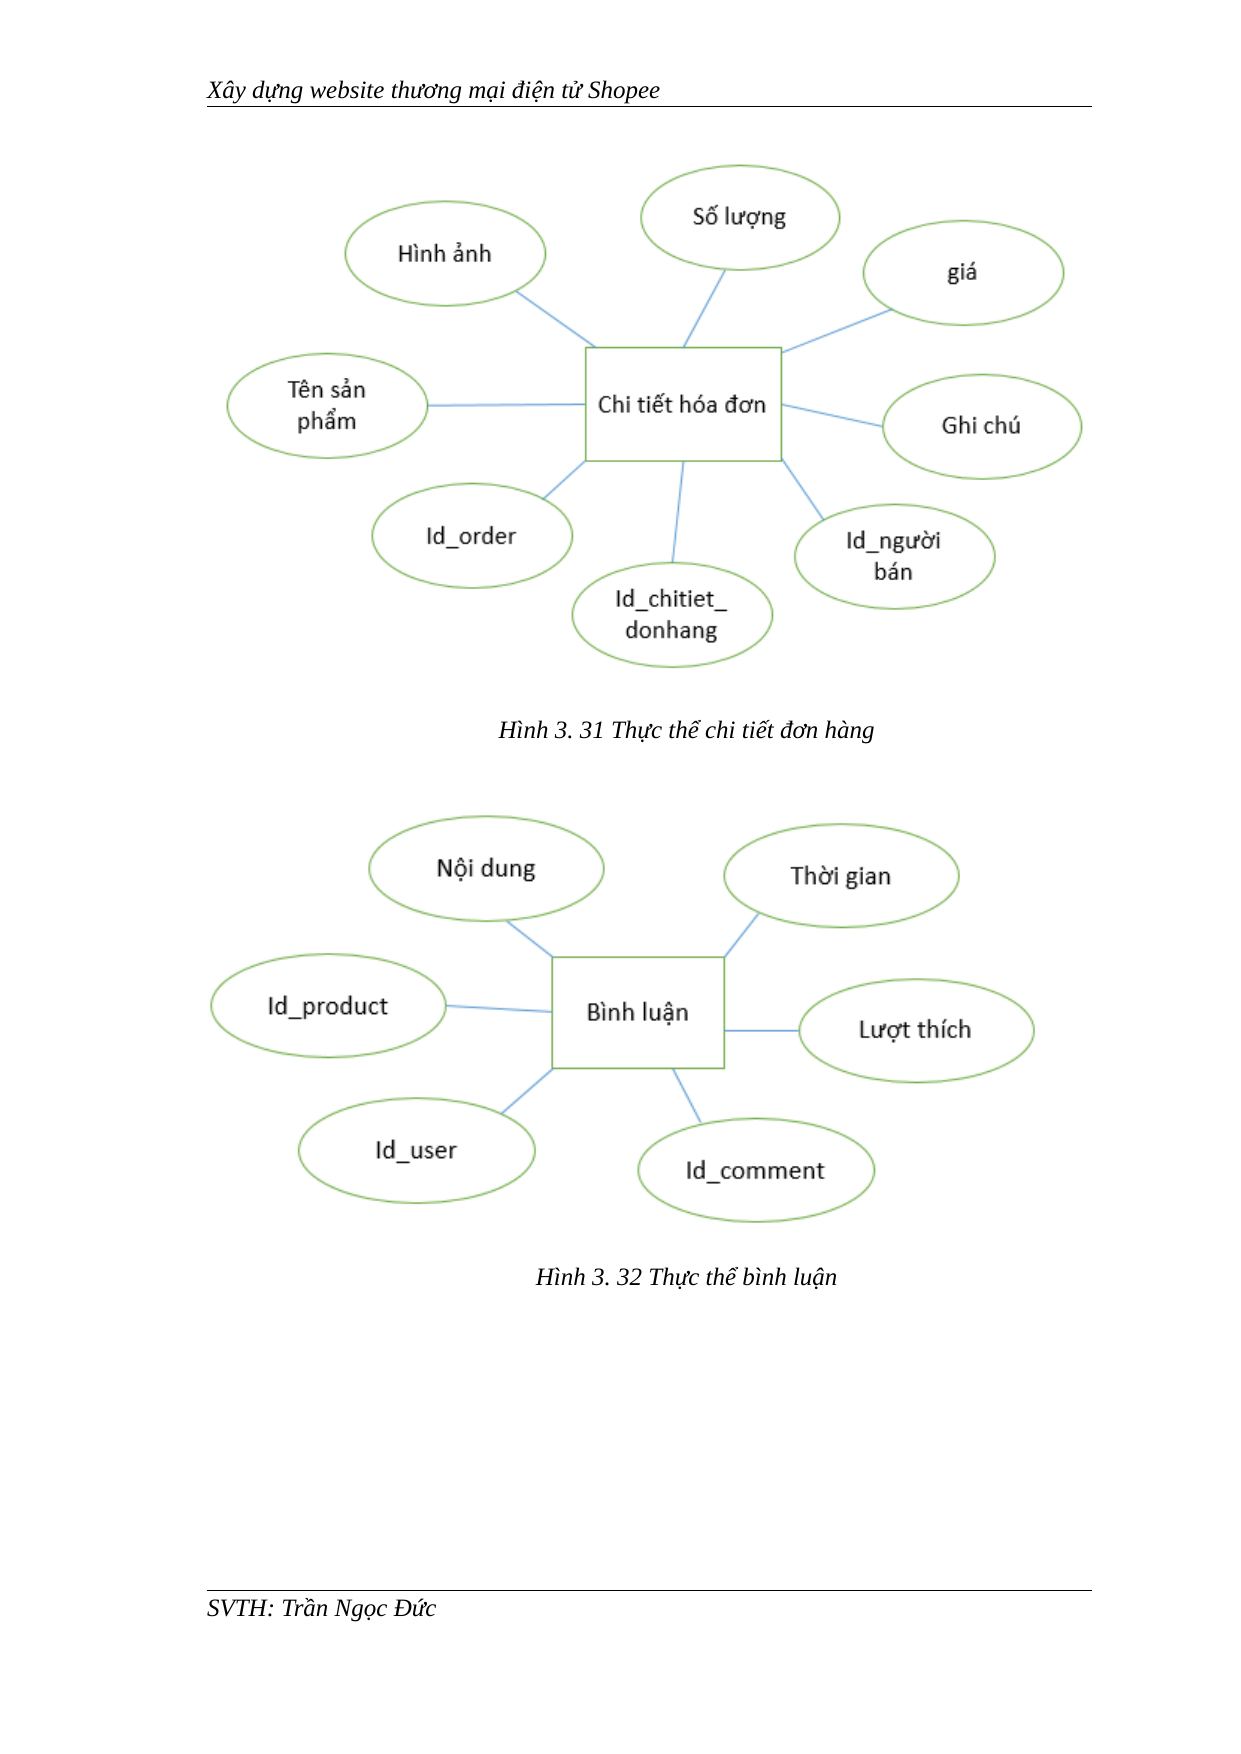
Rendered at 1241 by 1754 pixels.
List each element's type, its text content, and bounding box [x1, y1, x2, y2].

text Hình 3. 32 Thực thể bình luận [207, 1262, 1092, 1291]
text Hình 3. 31 Thực thể chi tiết đơn hàng [207, 715, 1092, 744]
picture [206, 765, 1046, 1248]
picture [206, 147, 1093, 701]
